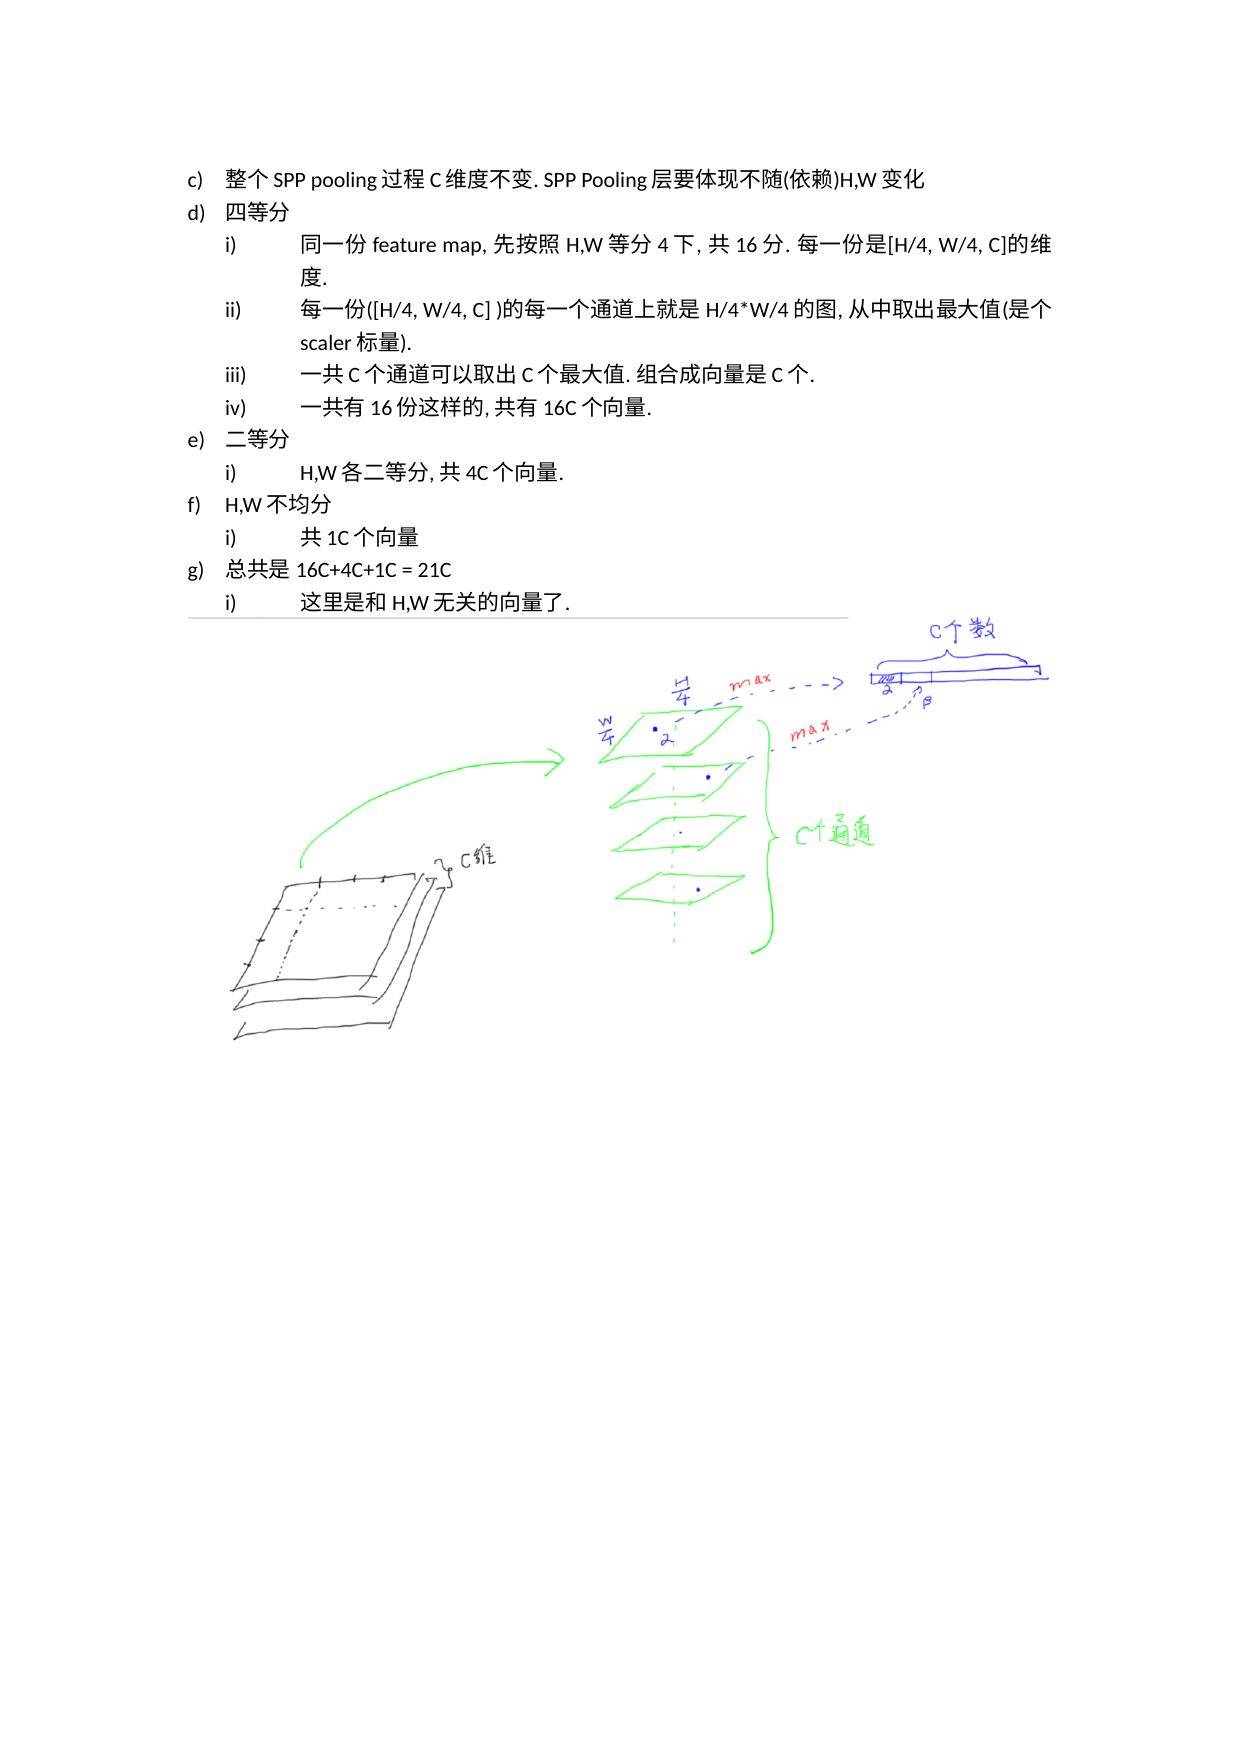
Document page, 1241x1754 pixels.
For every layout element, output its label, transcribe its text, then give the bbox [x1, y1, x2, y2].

list 二等分 [187, 422, 1053, 454]
list 四等分 [187, 194, 1053, 227]
list 整个SPP pooling过程C维度不变. SPP Pooling层要体现不随(依赖)H,W变化 [187, 162, 1053, 194]
list 共1C个向量 [225, 519, 1053, 552]
picture [187, 617, 1053, 1046]
list 这里是和H,W无关的向量了. [225, 584, 1053, 617]
list H,W不均分 [187, 487, 1053, 519]
list 同一份feature map, 先按照H,W等分4下, 共16分. 每一份是[H/4, W/4, C]的维度. [225, 227, 1053, 292]
list 一共有16份这样的, 共有16C个向量. [225, 389, 1053, 422]
list H,W各二等分, 共4C个向量. [225, 454, 1053, 487]
list 每一份([H/4, W/4, C] )的每一个通道上就是 H/4*W/4的图, 从中取出最大值(是个scaler标量). [225, 292, 1053, 357]
list 总共是 16C+4C+1C = 21C [187, 552, 1053, 584]
list 一共C个通道可以取出C个最大值. 组合成向量是C个. [225, 357, 1053, 389]
